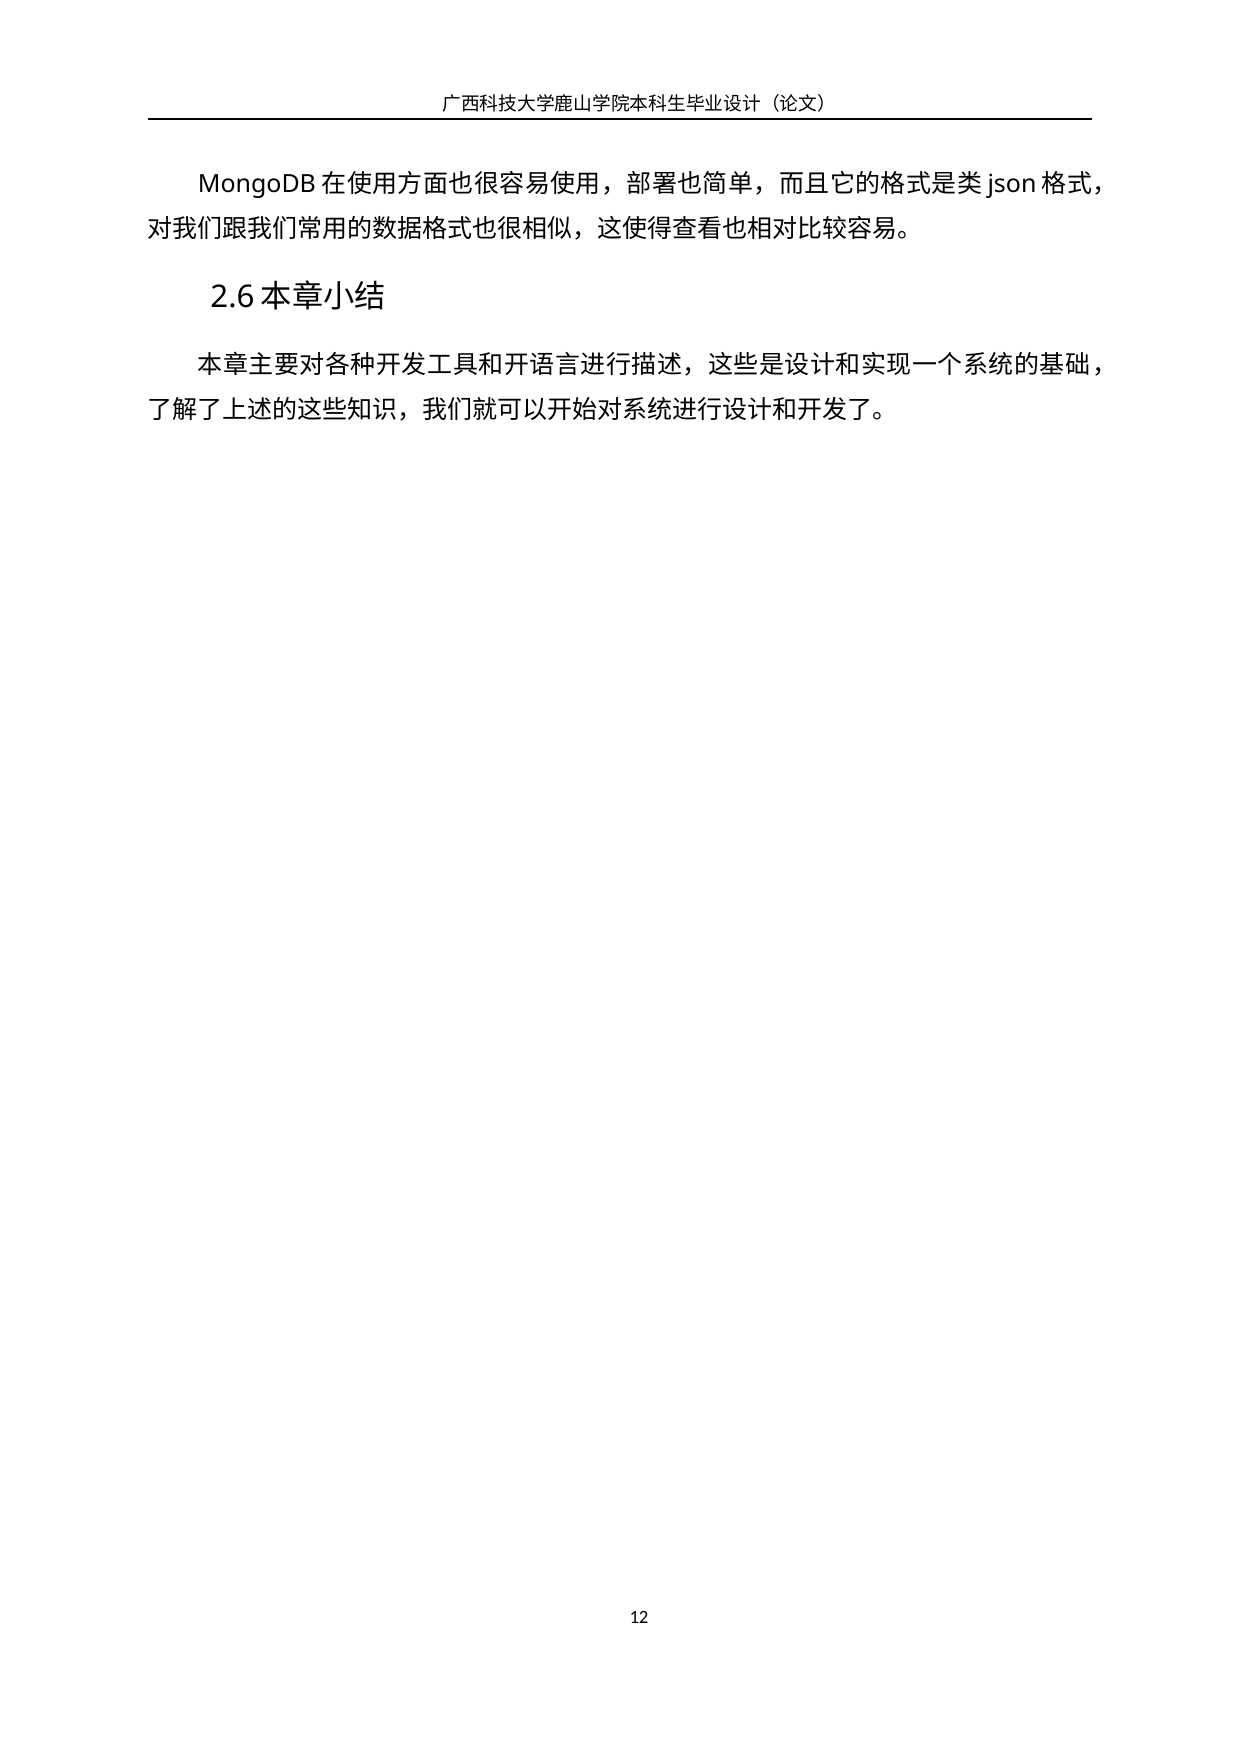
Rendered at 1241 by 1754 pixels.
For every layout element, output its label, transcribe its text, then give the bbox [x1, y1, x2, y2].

text 2.6本章小结 [148, 271, 1092, 316]
text MongoDB在使用方面也很容易使用，部署也简单，而且它的格式是类json格式，对我们跟我们常用的数据格式也很相似，这使得查看也相对比较容易。 [148, 163, 1092, 245]
text 本章主要对各种开发工具和开语言进行描述，这些是设计和实现一个系统的基础，了解了上述的这些知识，我们就可以开始对系统进行设计和开发了。 [148, 344, 1092, 426]
